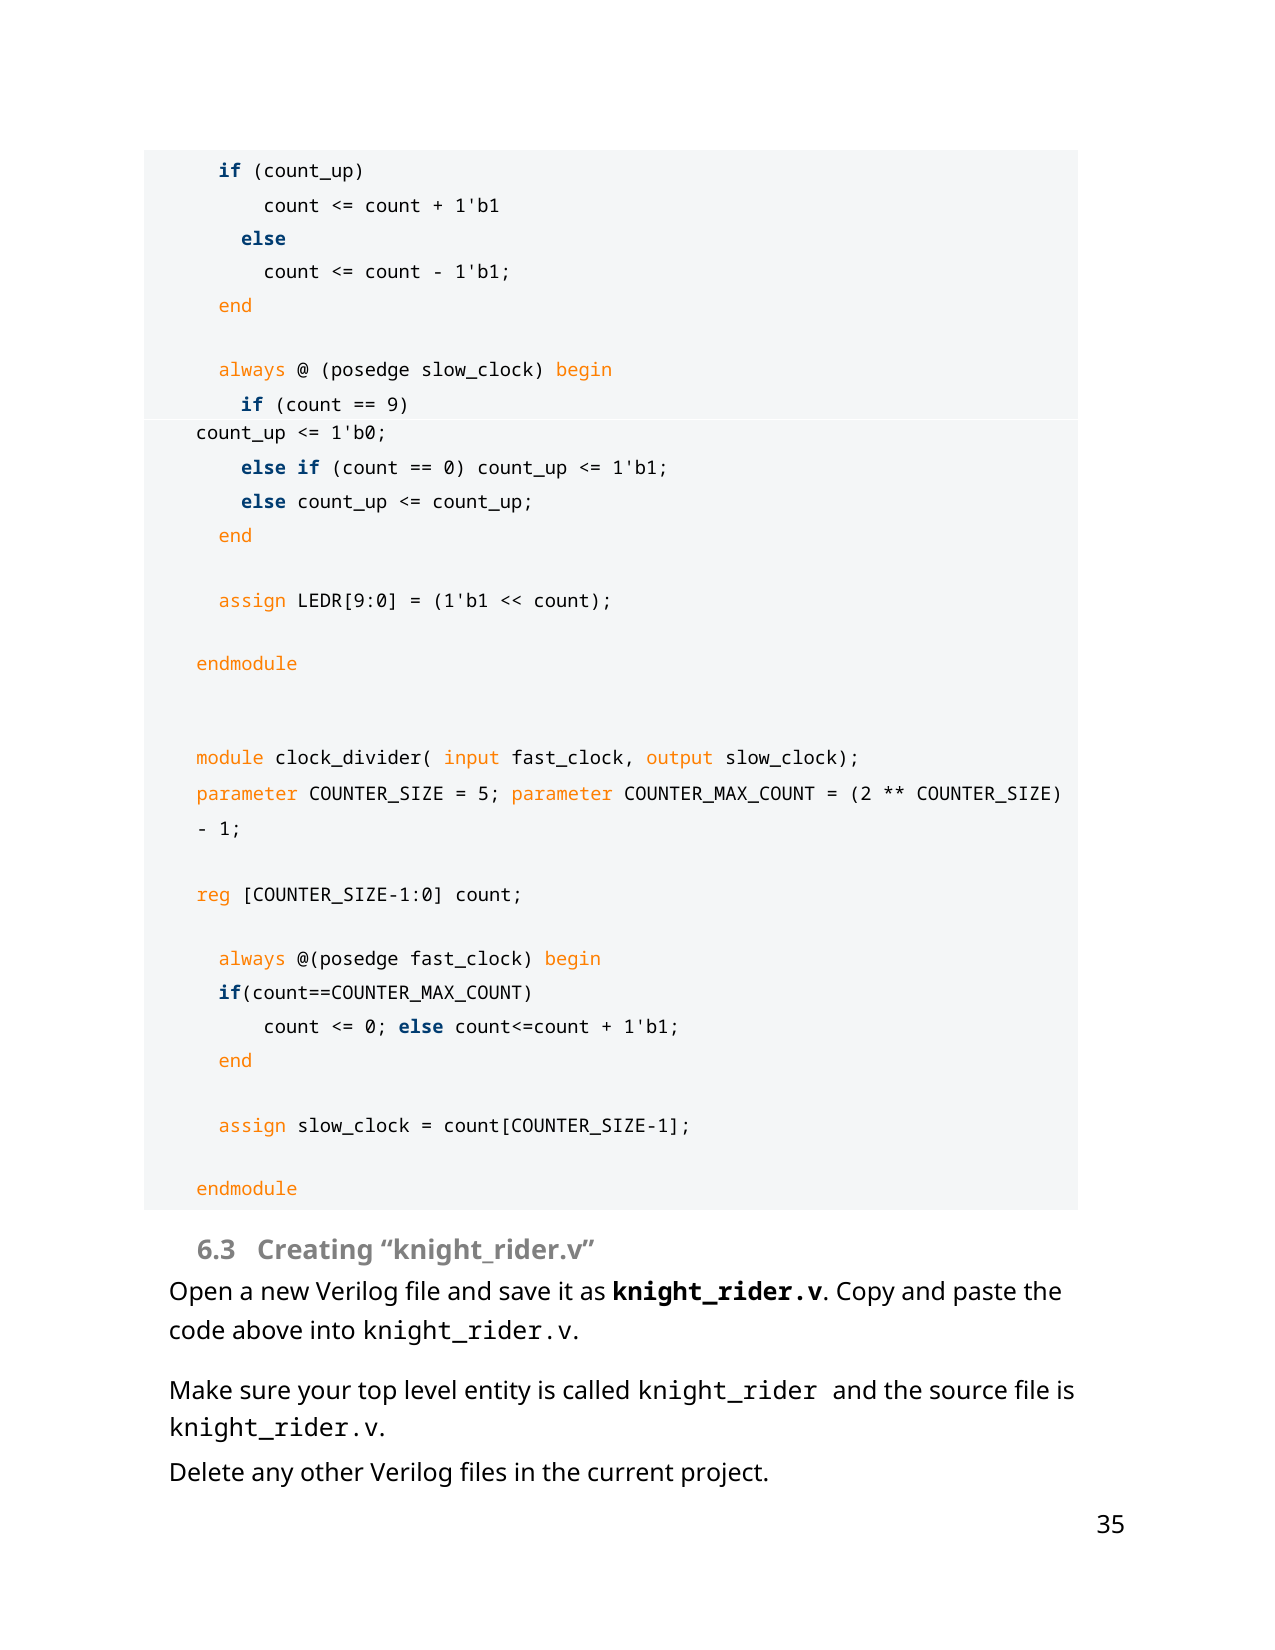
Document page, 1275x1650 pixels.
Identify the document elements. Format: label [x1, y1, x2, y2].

table_header [144, 157, 1078, 419]
table_cell [144, 420, 1078, 1203]
